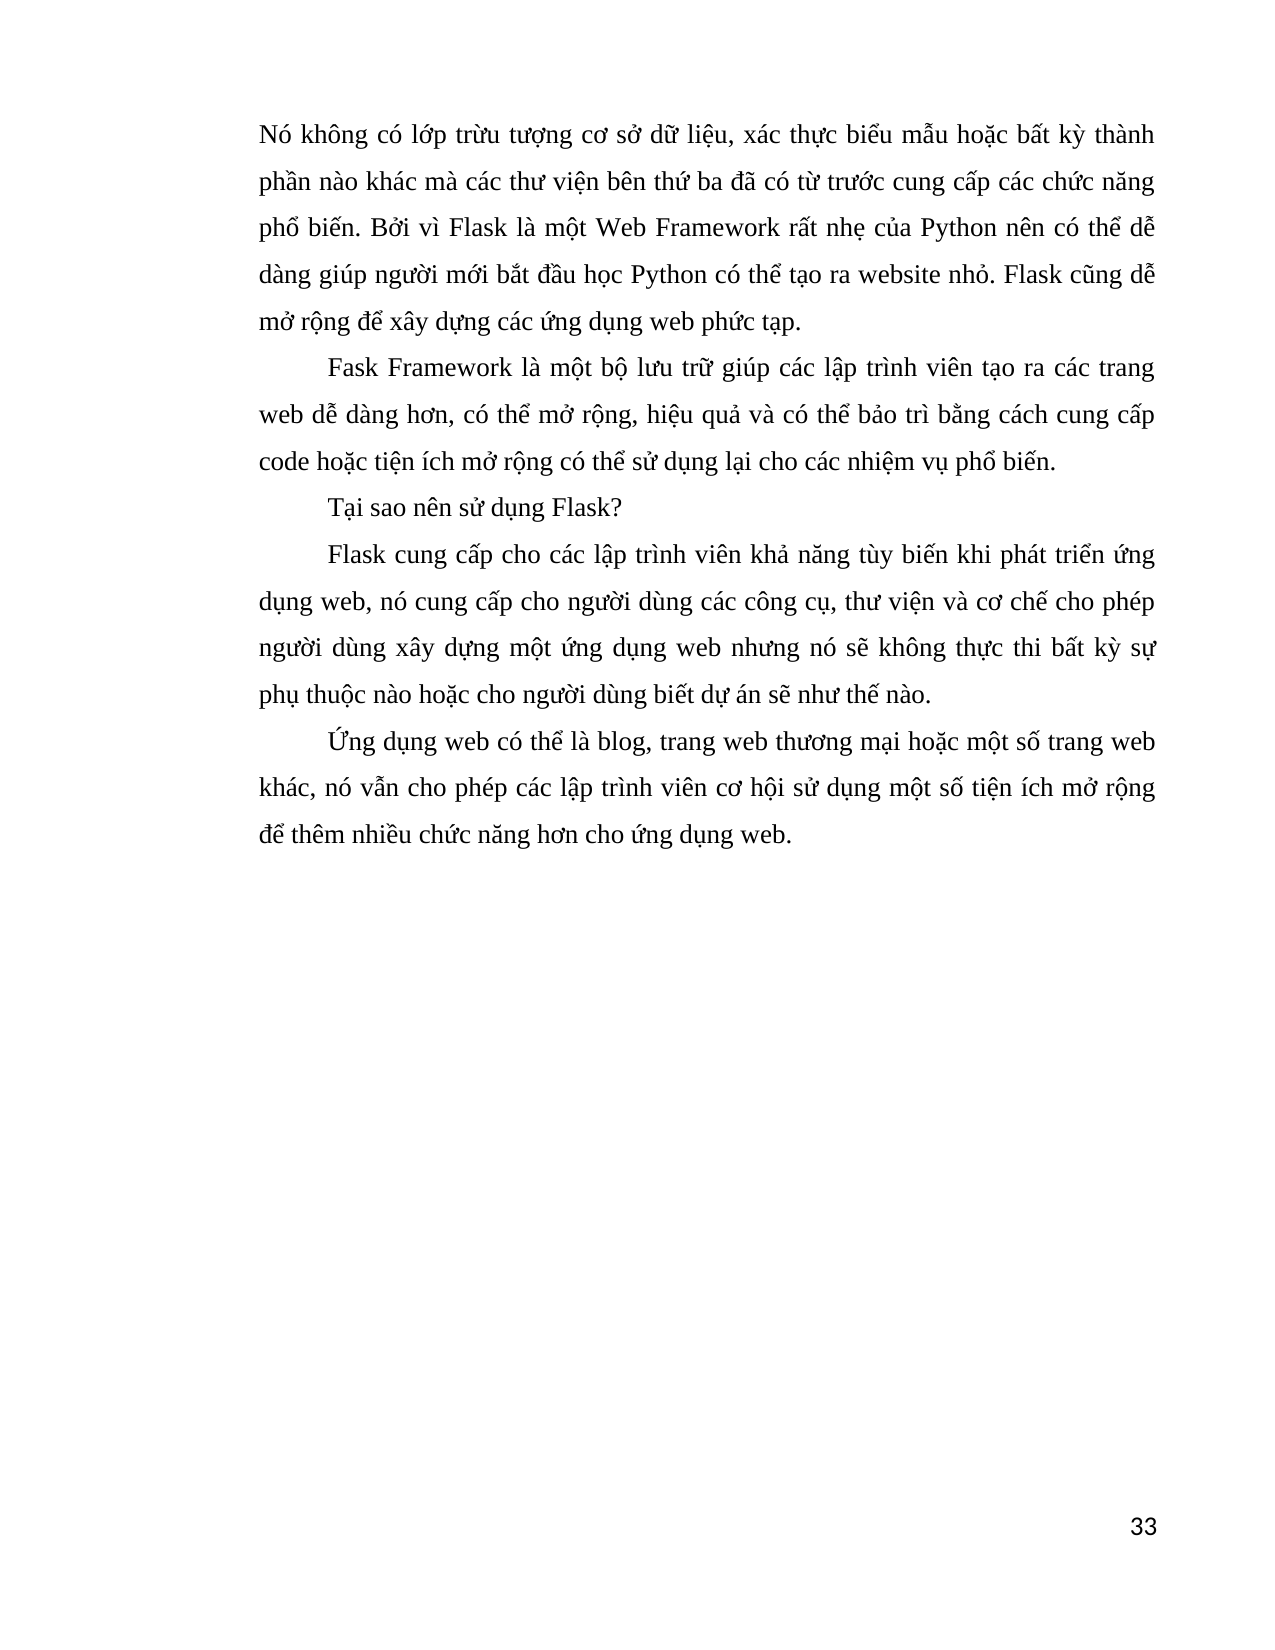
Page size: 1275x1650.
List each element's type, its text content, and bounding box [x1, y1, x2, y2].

list Tại sao nên sử dụng Flask? [258, 491, 1157, 523]
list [258, 118, 1157, 336]
list Ứng dụng web có thể là blog, trang web thương mại hoặc một số trang web khác, nó vẫn cho phép các lập trình viên cơ hội sử dụng một số tiện ích mở rộng để thêm nhiều chức năng hơn cho ứng dụng web. [258, 725, 1157, 849]
list Flask cung cấp cho các lập trình viên khả năng tùy biến khi phát triển ứng dụng web, nó cung cấp cho người dùng các công cụ, thư viện và cơ chế cho phép người dùng xây dựng một ứng dụng web nhưng nó sẽ không thực thi bất kỳ sự phụ thuộc nào hoặc cho người dùng biết dự án sẽ như thế nào. [258, 538, 1157, 709]
list Fask Framework là một bộ lưu trữ giúp các lập trình viên tạo ra các trang web dễ dàng hơn, có thể mở rộng, hiệu quả và có thể bảo trì bằng cách cung cấp code hoặc tiện ích mở rộng có thể sử dụng lại cho các nhiệm vụ phổ biến. [258, 351, 1157, 476]
